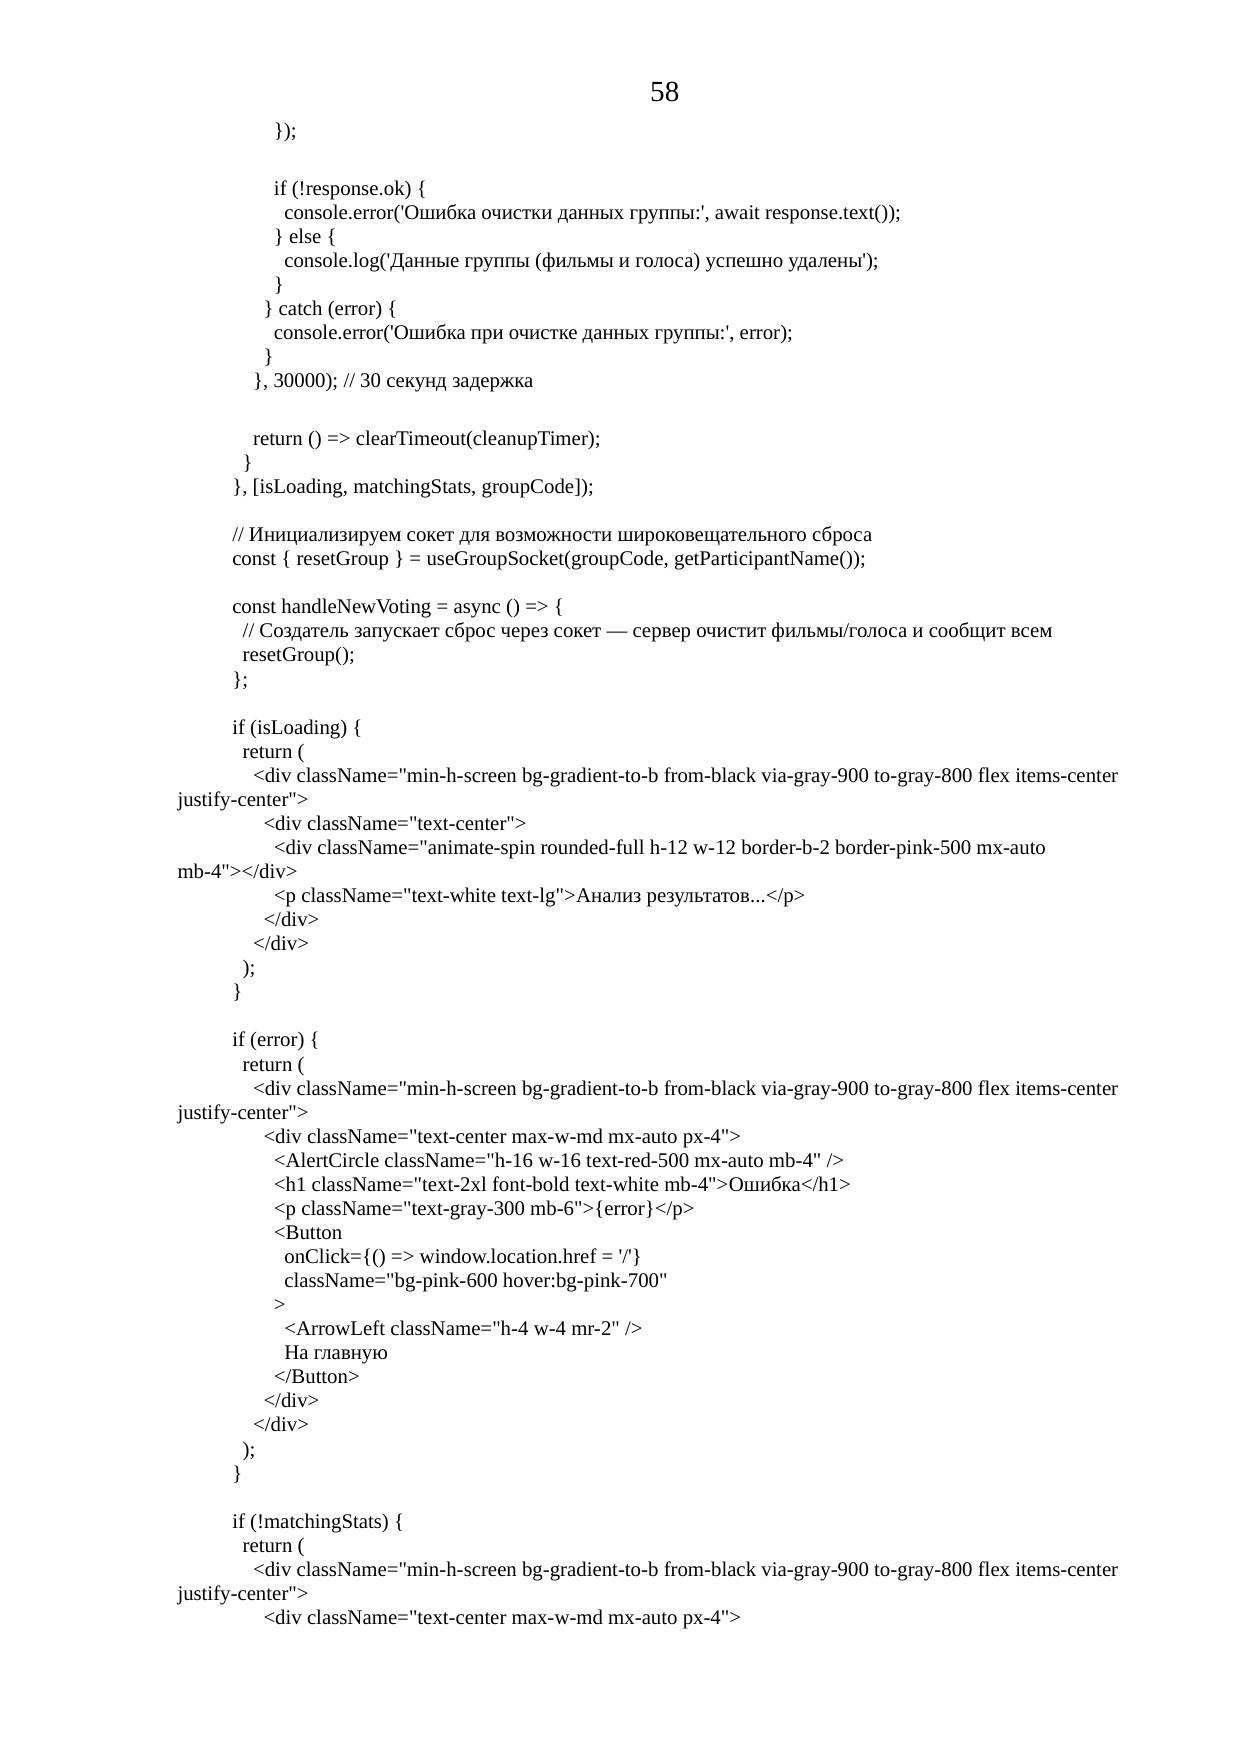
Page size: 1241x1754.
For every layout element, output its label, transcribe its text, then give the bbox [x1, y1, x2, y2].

text const { resetGroup } = useGroupSocket(groupCode, getParticipantName()); [177, 546, 1152, 570]
text <ArrowLeft className="h-4 w-4 mr-2" /> [177, 1316, 1152, 1340]
text </div> [177, 931, 1152, 955]
text }; [177, 666, 1152, 691]
text <p className="text-white text-lg">Анализ результатов...</p> [177, 883, 1152, 907]
text <div className="text-center max-w-md mx-auto px-4"> [177, 1124, 1152, 1148]
text }, [isLoading, matchingStats, groupCode]); [177, 474, 1152, 498]
text if (!response.ok) { [177, 176, 1152, 200]
text return ( [177, 739, 1152, 763]
text }, 30000); // 30 секунд задержка [177, 368, 1152, 392]
text > [177, 1292, 1152, 1316]
text resetGroup(); [177, 642, 1152, 666]
text ); [177, 955, 1152, 979]
text <p className="text-gray-300 mb-6">{error}</p> [177, 1196, 1152, 1220]
text } else { [177, 224, 1152, 248]
text return ( [177, 1533, 1152, 1557]
text if (isLoading) { [177, 714, 1152, 739]
text <div className="min-h-screen bg-gradient-to-b from-black via-gray-900 to-gray-800 flex items-center justify-center"> [177, 763, 1152, 811]
text } [177, 1461, 1152, 1484]
text <div className="min-h-screen bg-gradient-to-b from-black via-gray-900 to-gray-800 flex items-center justify-center"> [177, 1557, 1152, 1605]
text } catch (error) { [177, 296, 1152, 320]
text </div> [177, 907, 1152, 931]
text console.error('Ошибка при очистке данных группы:', error); [177, 320, 1152, 344]
text <div className="min-h-screen bg-gradient-to-b from-black via-gray-900 to-gray-800 flex items-center justify-center"> [177, 1076, 1152, 1124]
text <div className="animate-spin rounded-full h-12 w-12 border-b-2 border-pink-500 mx-auto mb-4"></div> [177, 835, 1152, 883]
text <Button [177, 1220, 1152, 1244]
text ); [177, 1436, 1152, 1461]
text На главную [177, 1340, 1152, 1364]
text <AlertCircle className="h-16 w-16 text-red-500 mx-auto mb-4" /> [177, 1148, 1152, 1172]
text } [177, 344, 1152, 368]
text </div> [177, 1412, 1152, 1436]
text // Инициализируем сокет для возможности широковещательного сброса [177, 522, 1152, 546]
text className="bg-pink-600 hover:bg-pink-700" [177, 1268, 1152, 1292]
text <h1 className="text-2xl font-bold text-white mb-4">Ошибка</h1> [177, 1172, 1152, 1196]
text <div className="text-center max-w-md mx-auto px-4"> [177, 1605, 1152, 1629]
text return ( [177, 1051, 1152, 1076]
text </Button> [177, 1364, 1152, 1388]
text console.error('Ошибка очистки данных группы:', await response.text()); [177, 200, 1152, 224]
text }); [177, 118, 1152, 142]
text } [177, 979, 1152, 1003]
text if (!matchingStats) { [177, 1509, 1152, 1533]
text <div className="text-center"> [177, 811, 1152, 835]
text return () => clearTimeout(cleanupTimer); [177, 426, 1152, 450]
text onClick={() => window.location.href = '/'} [177, 1244, 1152, 1268]
text } [177, 450, 1152, 474]
text </div> [177, 1388, 1152, 1412]
text // Создатель запускает сброс через сокет — сервер очистит фильмы/голоса и сообщит всем [177, 618, 1152, 642]
text console.log('Данные группы (фильмы и голоса) успешно удалены'); [177, 248, 1152, 272]
text const handleNewVoting = async () => { [177, 594, 1152, 618]
text } [177, 272, 1152, 296]
text if (error) { [177, 1027, 1152, 1051]
